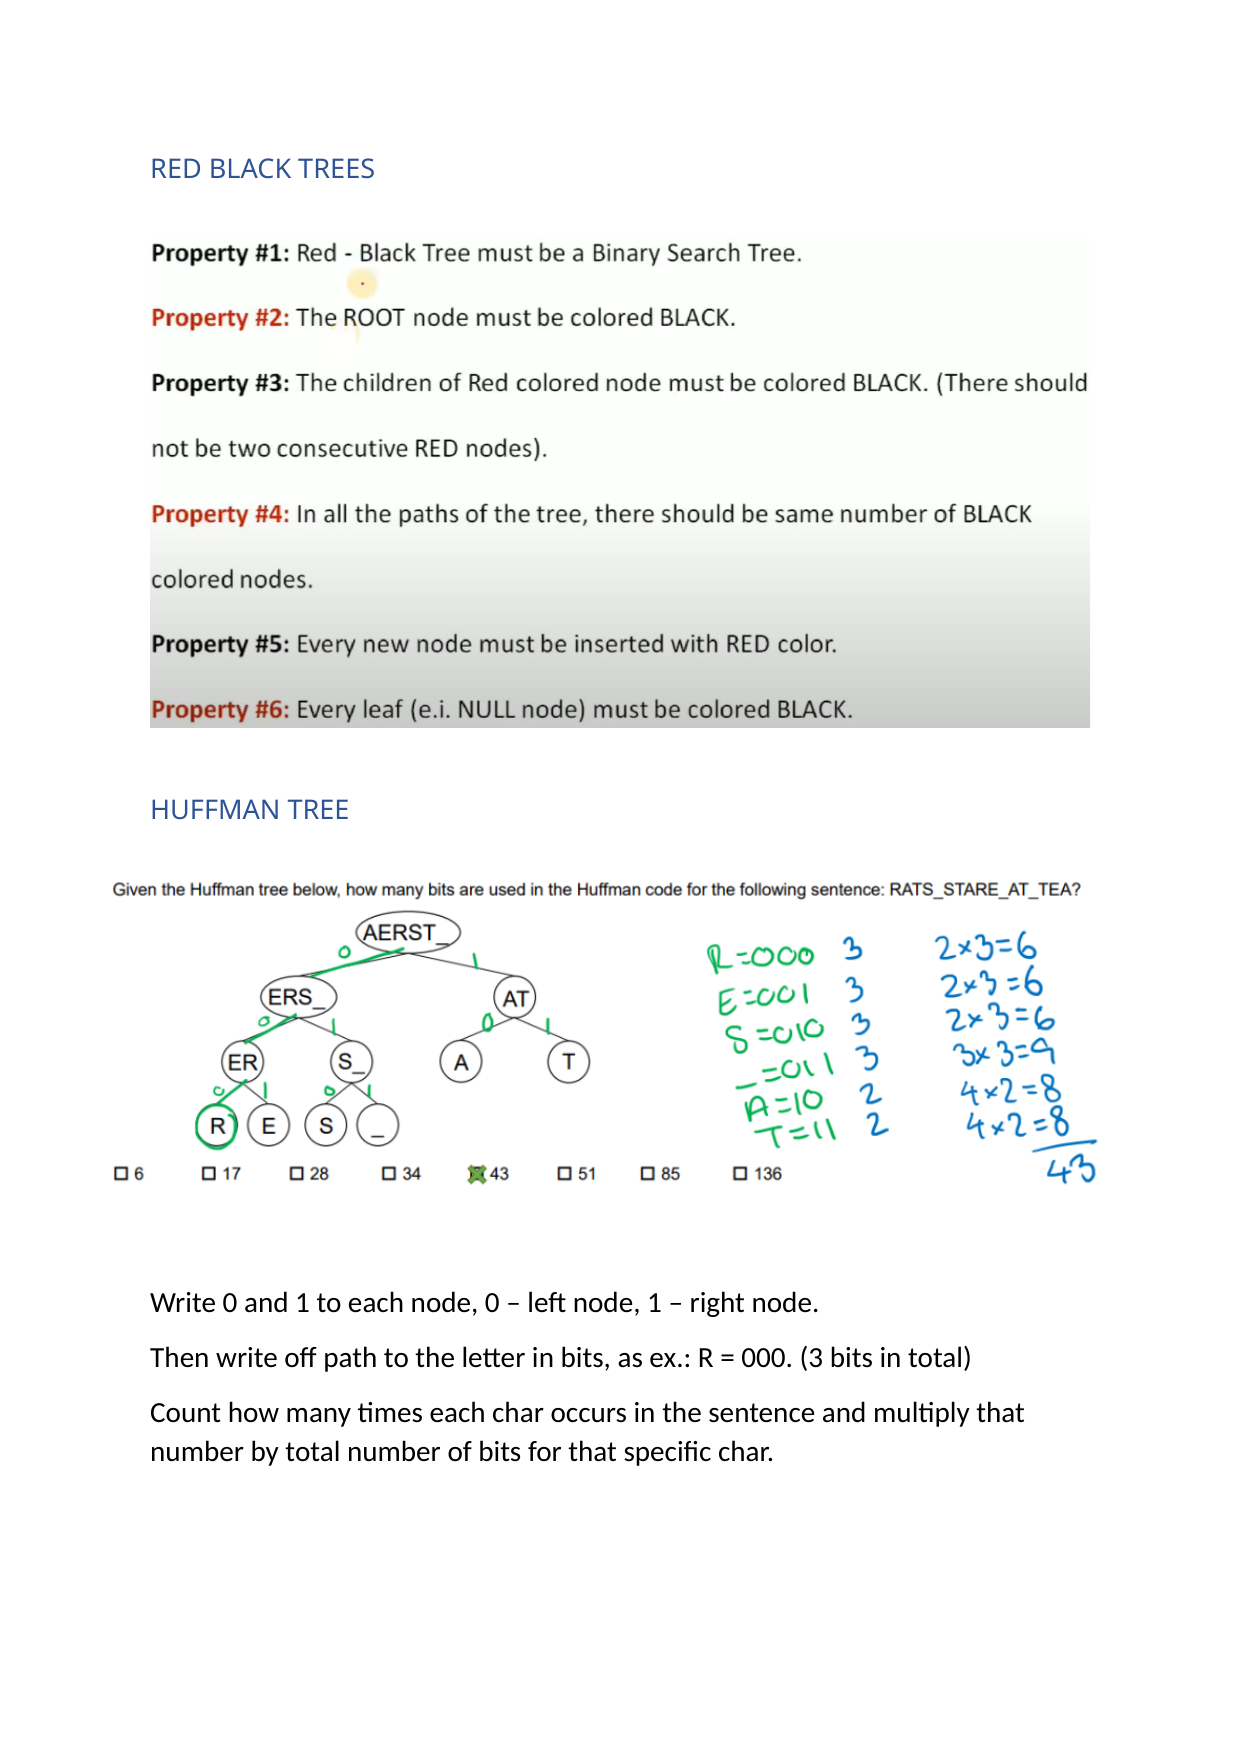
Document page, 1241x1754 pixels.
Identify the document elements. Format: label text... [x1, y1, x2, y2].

text Write 0 and 1 to each node, 0 – left node, 1 – right node. [150, 1284, 1090, 1320]
picture [150, 236, 1091, 728]
subtitle HUFFMAN TREE [150, 791, 1090, 827]
text Then write off path to the letter in bits, as ex.: R = 000. (3 bits in total) [150, 1339, 1090, 1375]
text Count how many times each char occurs in the sentence and multiply that number by total number of bits for that specific char. [150, 1394, 1090, 1468]
subtitle RED BLACK TREES [150, 150, 1090, 187]
picture [111, 877, 1169, 1217]
